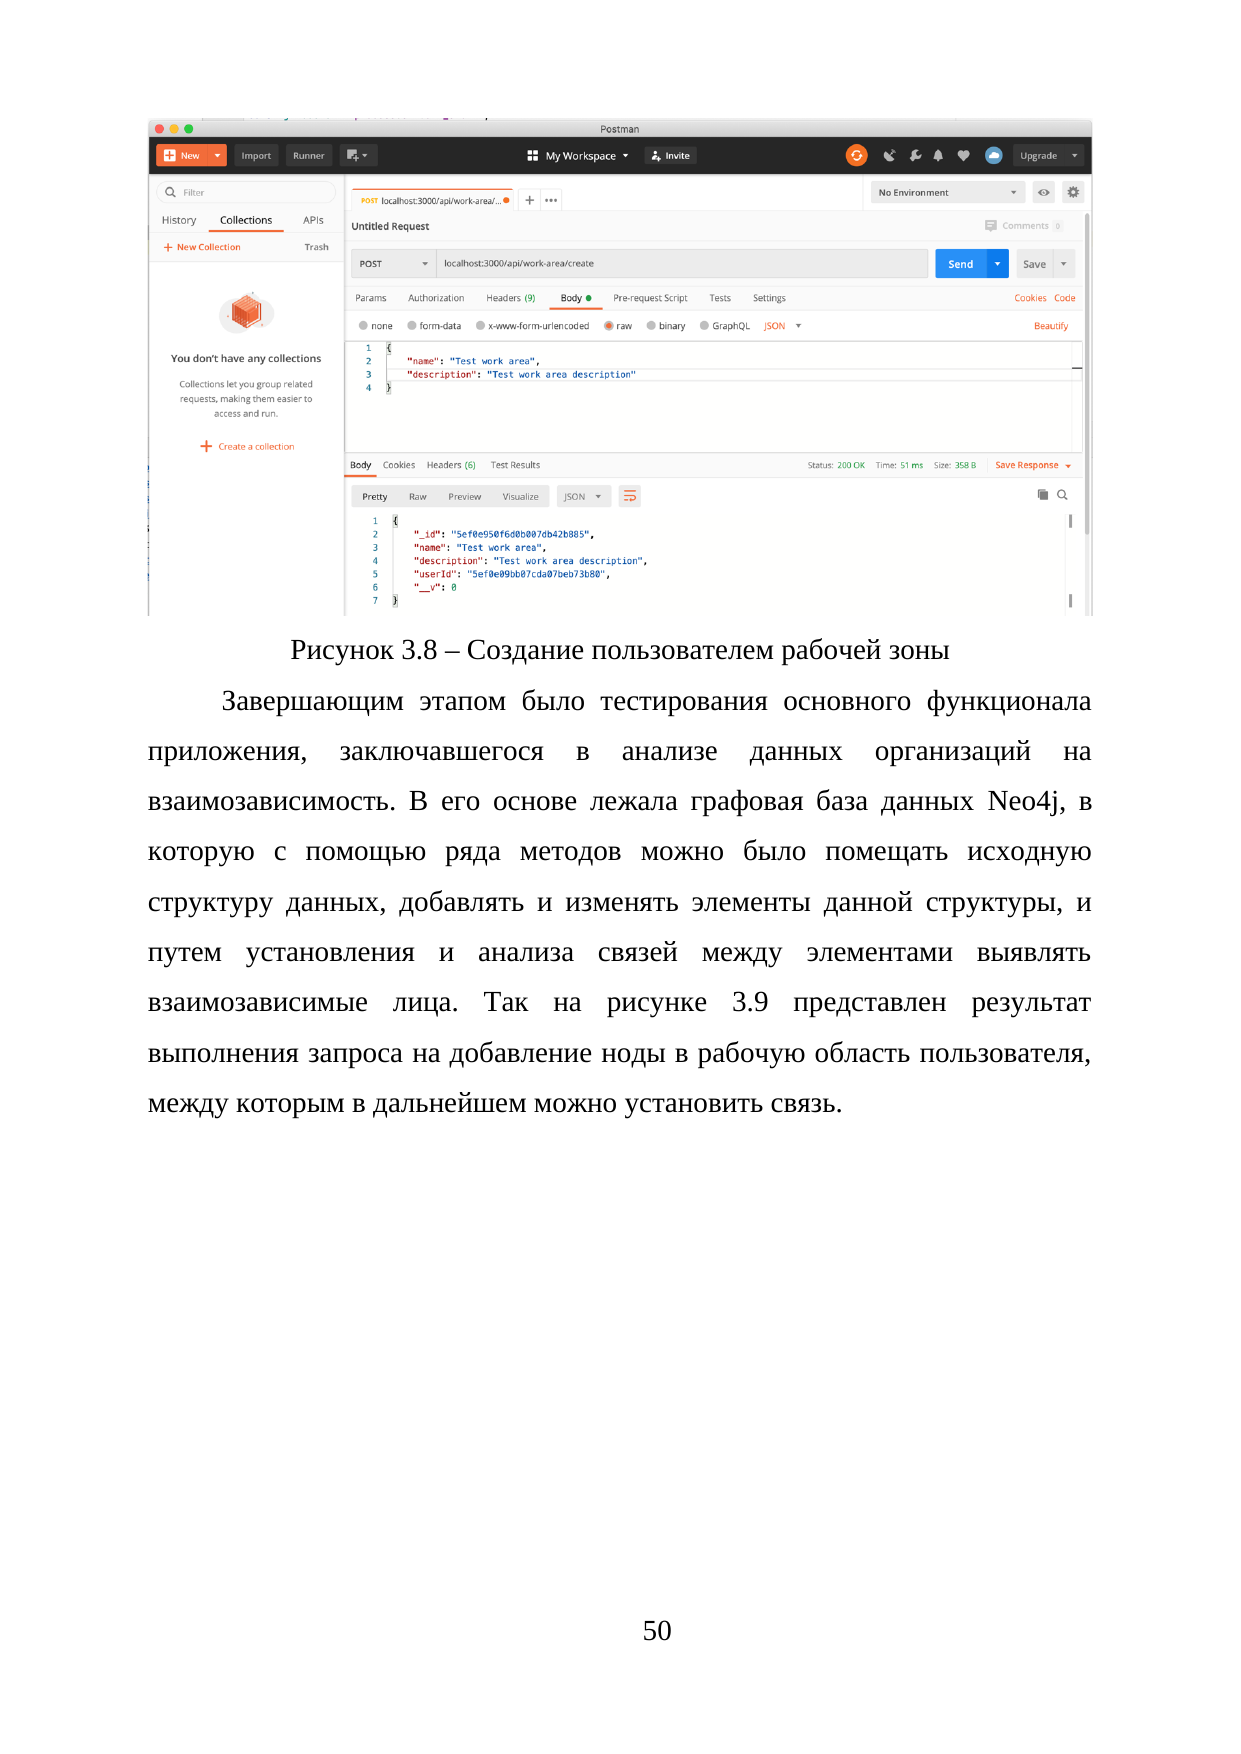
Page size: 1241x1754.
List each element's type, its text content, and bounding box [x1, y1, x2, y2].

text Рисунок 3.8 – Создание пользователем рабочей зоны [148, 632, 1092, 666]
picture [147, 118, 1093, 616]
text Завершающим этапом было тестирования основного функционала приложения, заключавшегося в анализе данных организаций на взаимозависимость. В его основе лежала графовая база данных Neo4j, в которую с помощью ряда методов можно было помещать исходную структуру данных, добавлять и изменять элементы данной структуры, и путем установления и анализа связей между элементами выявлять взаимозависимые лица. Так на рисунке 3.9 представлен результат выполнения запроса на добавление ноды в рабочую область пользователя, между которым в дальнейшем можно установить связь. [148, 683, 1092, 1119]
